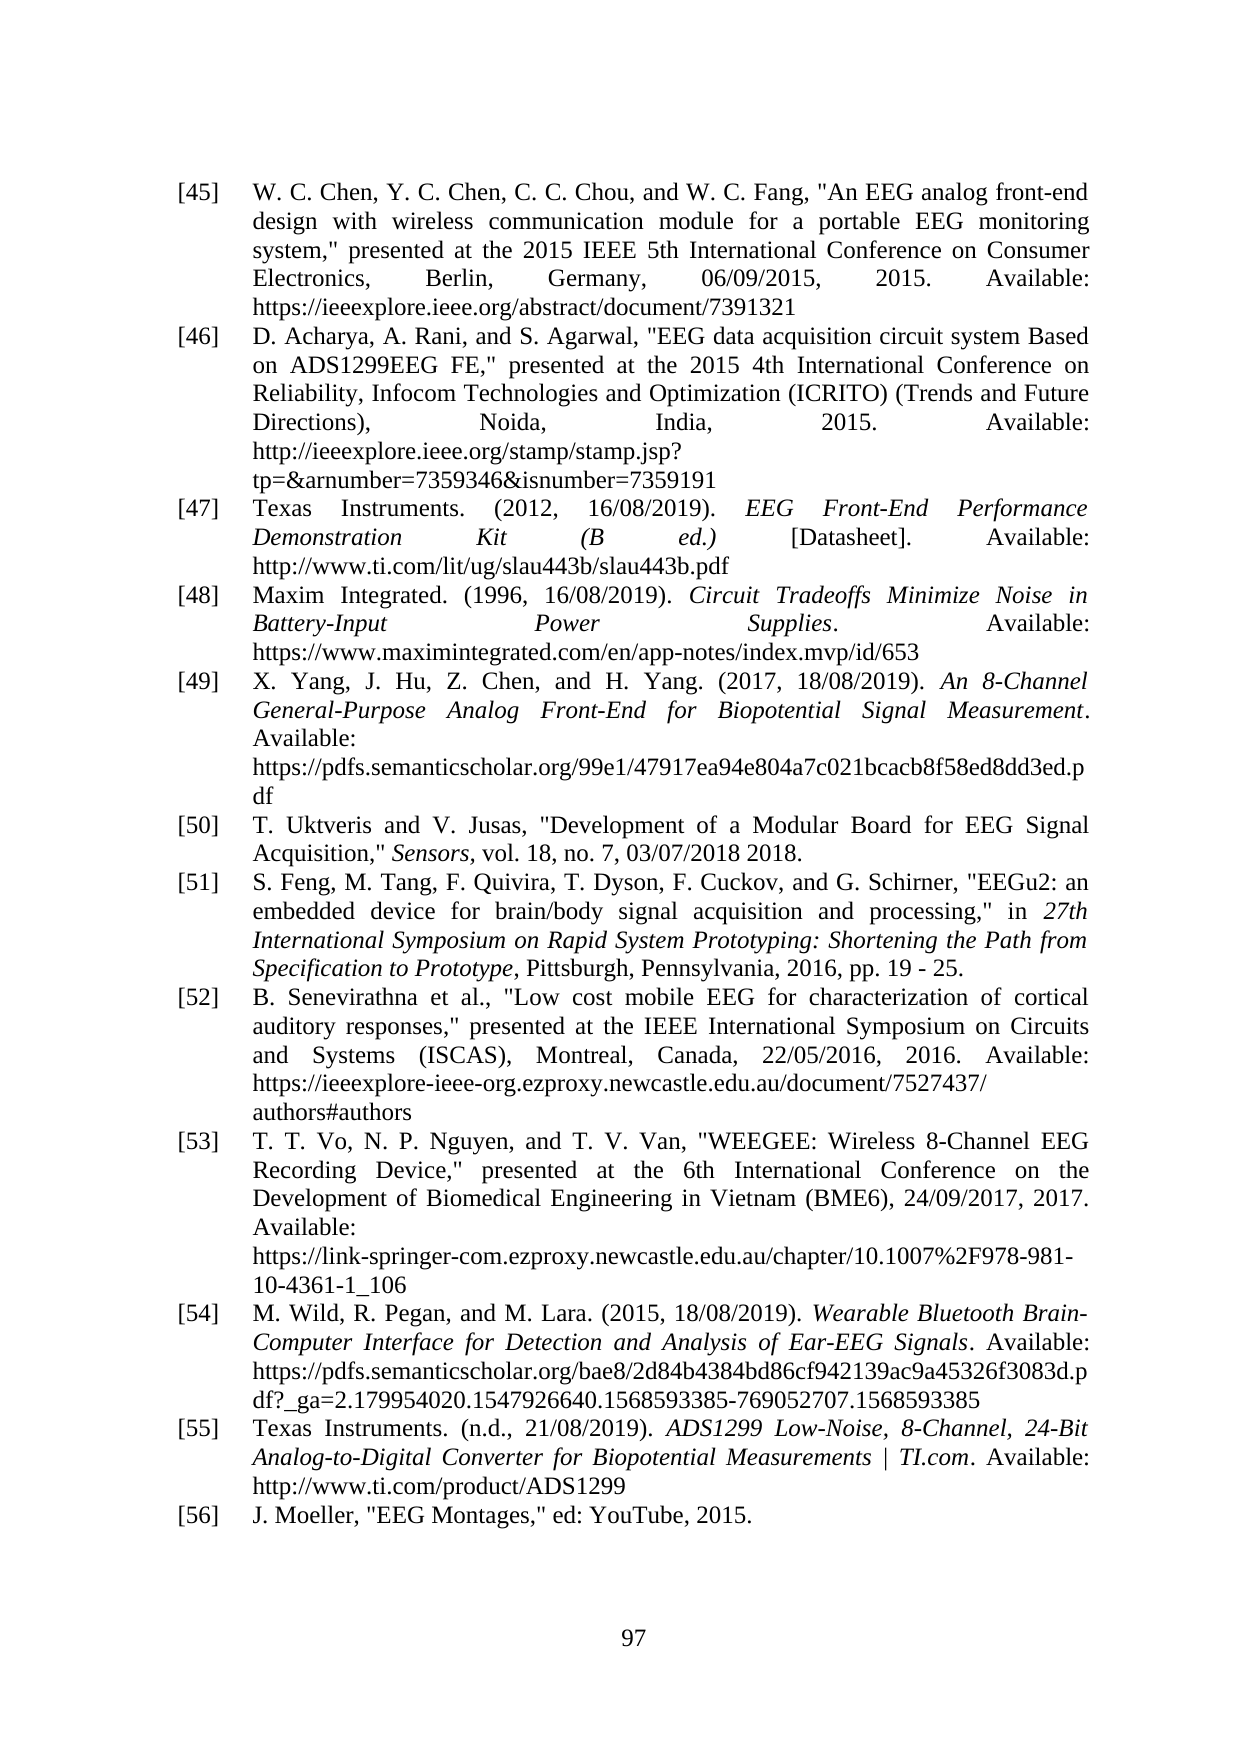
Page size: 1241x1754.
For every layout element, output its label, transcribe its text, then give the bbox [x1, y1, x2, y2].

text [52] B. Senevirathna et al., "Low cost mobile EEG for characterization of cortical auditory responses," presented at the IEEE International Symposium on Circuits and Systems (ISCAS), Montreal, Canada, 22/05/2016, 2016. Available: https://ieeexplore-ieee-org.ezproxy.newcastle.edu.au/document/7527437/authors#authors [177, 982, 1090, 1126]
text [54] M. Wild, R. Pegan, and M. Lara. (2015, 18/08/2019). Wearable Bluetooth Brain-Computer Interface for Detection and Analysis of Ear-EEG Signals. Available: https://pdfs.semanticscholar.org/bae8/2d84b4384bd86cf942139ac9a45326f3083d.pdf?_ga=2.179954020.1547926640.1568593385-769052707.1568593385 [177, 1298, 1090, 1413]
text [56] J. Moeller, "EEG Montages," ed: YouTube, 2015. [177, 1500, 1090, 1528]
text [45] W. C. Chen, Y. C. Chen, C. C. Chou, and W. C. Fang, "An EEG analog front-end design with wireless communication module for a portable EEG monitoring system," presented at the 2015 IEEE 5th International Conference on Consumer Electronics, Berlin, Germany, 06/09/2015, 2015. Available: https://ieeexplore.ieee.org/abstract/document/7391321 [177, 177, 1090, 321]
text [50] T. Uktveris and V. Jusas, "Development of a Modular Board for EEG Signal Acquisition," Sensors, vol. 18, no. 7, 03/07/2018 2018. [177, 810, 1090, 867]
text [49] X. Yang, J. Hu, Z. Chen, and H. Yang. (2017, 18/08/2019). An 8-Channel General-Purpose Analog Front-End for Biopotential Signal Measurement. Available: https://pdfs.semanticscholar.org/99e1/47917ea94e804a7c021bcacb8f58ed8dd3ed.pdf [177, 666, 1090, 810]
text [46] D. Acharya, A. Rani, and S. Agarwal, "EEG data acquisition circuit system Based on ADS1299EEG FE," presented at the 2015 4th International Conference on Reliability, Infocom Technologies and Optimization (ICRITO) (Trends and Future Directions), Noida, India, 2015. Available: http://ieeexplore.ieee.org/stamp/stamp.jsp?tp=&arnumber=7359346&isnumber=7359191 [177, 321, 1090, 493]
text [53] T. T. Vo, N. P. Nguyen, and T. V. Van, "WEEGEE: Wireless 8-Channel EEG Recording Device," presented at the 6th International Conference on the Development of Biomedical Engineering in Vietnam (BME6), 24/09/2017, 2017. Available: https://link-springer-com.ezproxy.newcastle.edu.au/chapter/10.1007%2F978-981-10-4361-1_106 [177, 1126, 1090, 1298]
text [47] Texas Instruments. (2012, 16/08/2019). EEG Front-End Performance Demonstration Kit (B ed.) [Datasheet]. Available: http://www.ti.com/lit/ug/slau443b/slau443b.pdf [177, 493, 1090, 580]
text [55] Texas Instruments. (n.d., 21/08/2019). ADS1299 Low-Noise, 8-Channel, 24-Bit Analog-to-Digital Converter for Biopotential Measurements | TI.com. Available: http://www.ti.com/product/ADS1299 [177, 1413, 1090, 1500]
text [48] Maxim Integrated. (1996, 16/08/2019). Circuit Tradeoffs Minimize Noise in Battery-Input Power Supplies. Available: https://www.maximintegrated.com/en/app-notes/index.mvp/id/653 [177, 580, 1090, 666]
text [51] S. Feng, M. Tang, F. Quivira, T. Dyson, F. Cuckov, and G. Schirner, "EEGu2: an embedded device for brain/body signal acquisition and processing," in 27th International Symposium on Rapid System Prototyping: Shortening the Path from Specification to Prototype, Pittsburgh, Pennsylvania, 2016, pp. 19 - 25. [177, 867, 1090, 982]
